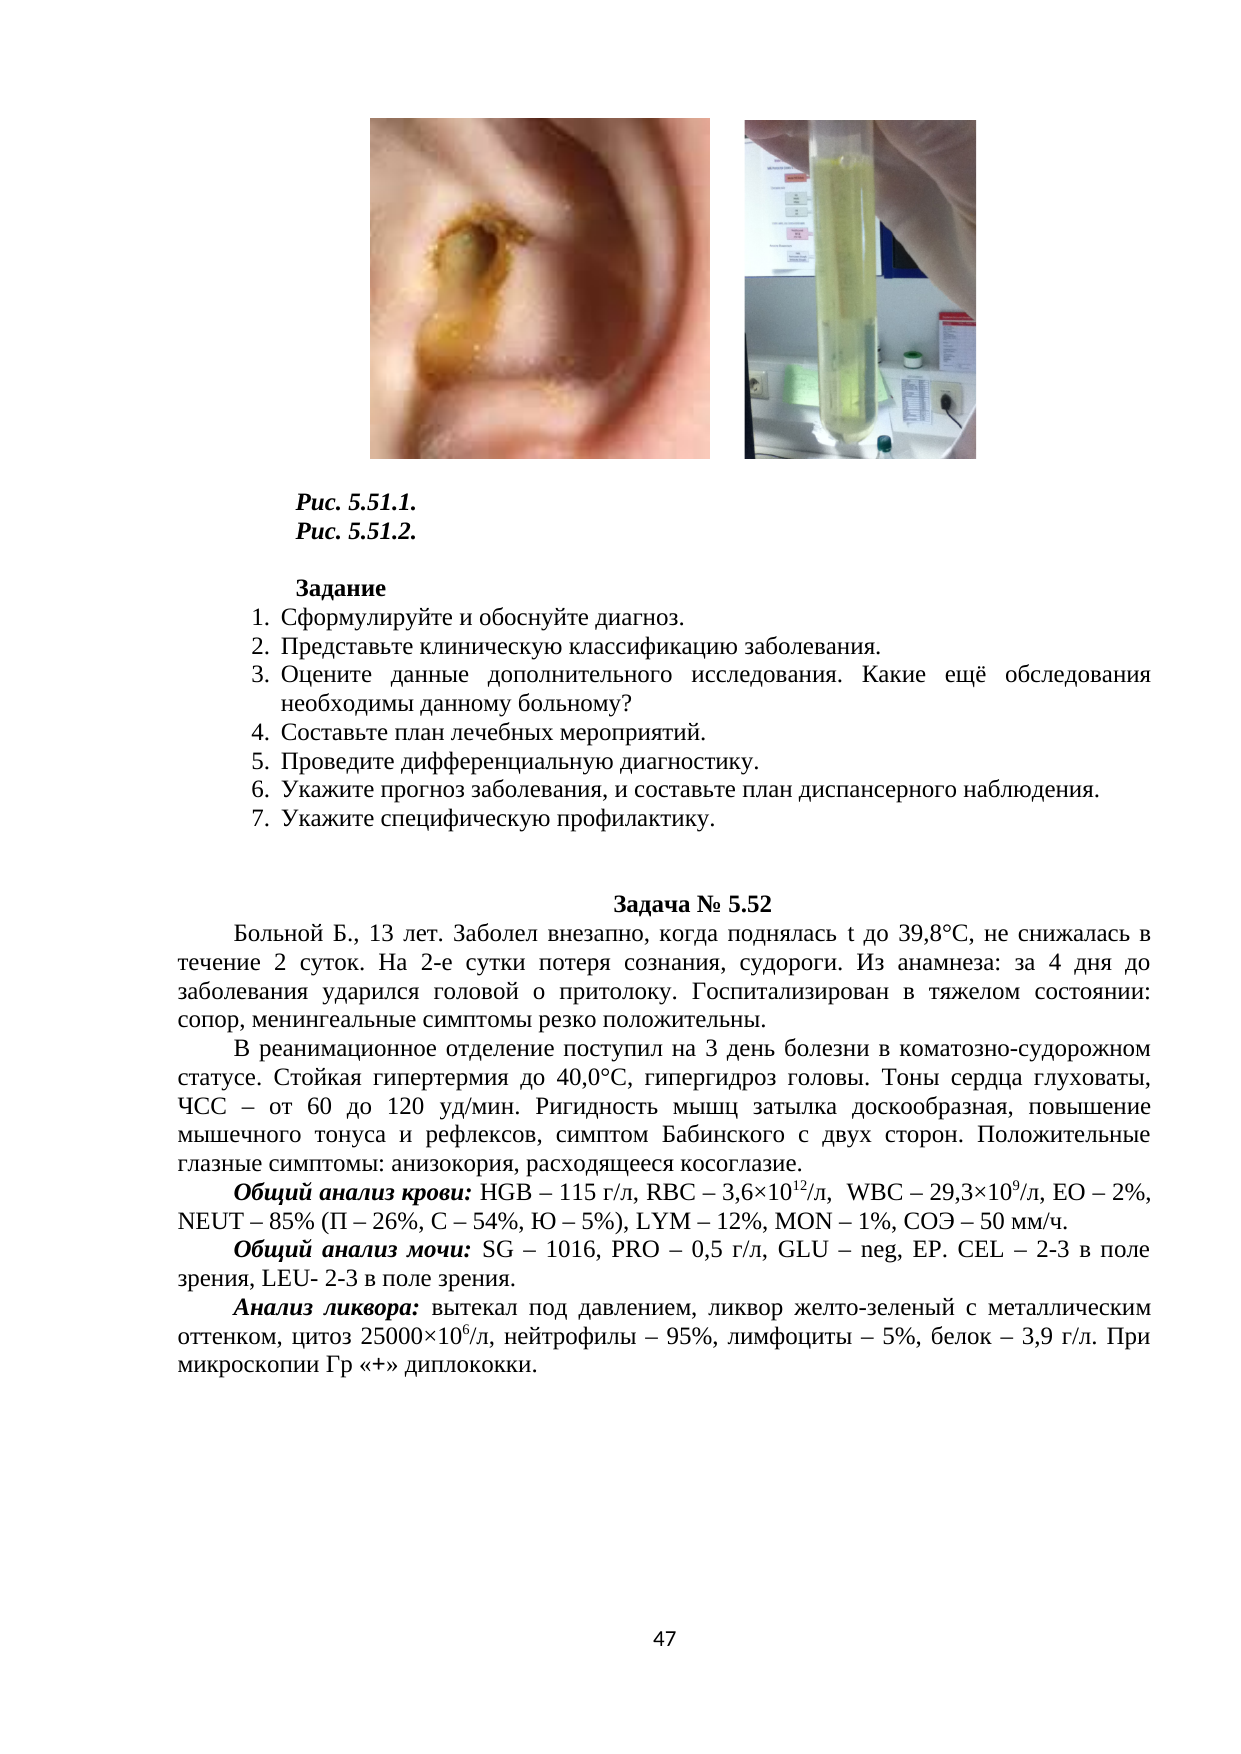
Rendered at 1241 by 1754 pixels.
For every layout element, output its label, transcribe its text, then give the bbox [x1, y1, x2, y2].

text Рис. 5.51.2. [177, 516, 1152, 544]
list Составьте план лечебных мероприятий. [251, 717, 1152, 746]
list Укажите специфическую профилактику. [251, 803, 1152, 832]
picture [744, 120, 977, 459]
text Больной Б., 13 лет. Заболел внезапно, когда поднялась t до 39,8°С, не снижалась в течение 2 суток. На 2-е сутки потеря сознания, судороги. Из анамнеза: за 4 дня до заболевания ударился головой о притолоку. Госпитализирован в тяжелом состоянии: сопор, менингеальные симптомы резко положительны. [177, 918, 1152, 1033]
list Сформулируйте и обоснуйте диагноз. [251, 602, 1152, 631]
text Задание [177, 573, 1152, 602]
list Представьте клиническую классификацию заболевания. [251, 631, 1152, 659]
text Анализ ликвора: вытекал под давлением, ликвор желто-зеленый с металлическим оттенком, цитоз 25000×106/л, нейтрофилы – 95%, лимфоциты – 5%, белок – 3,9 г/л. При микроскопии Гр «+» диплококки. [177, 1292, 1152, 1378]
text В реанимационное отделение поступил на 3 день болезни в коматозно-судорожном статусе. Стойкая гипертермия до 40,0°С, гипергидроз головы. Тоны сердца глуховаты, ЧСС – от 60 до 120 уд/мин. Ригидность мышц затылка доскообразная, повышение мышечного тонуса и рефлексов, симптом Бабинского с двух сторон. Положительные глазные симптомы: анизокория, расходящееся косоглазие. [177, 1033, 1152, 1177]
list Укажите прогноз заболевания, и составьте план диспансерного наблюдения. [251, 774, 1152, 803]
text Общий анализ мочи: SG – 1016, PRO – 0,5 г/л, GLU – neg, EP. CEL – 2-3 в поле зрения, LEU- 2-3 в поле зрения. [177, 1234, 1152, 1292]
list Проведите дифференциальную диагностику. [251, 746, 1152, 774]
list Оцените данные дополнительного исследования. Какие ещё обследования необходимы данному больному? [251, 659, 1152, 717]
text Рис. 5.51.1. [177, 487, 1152, 516]
text Задача № 5.52 [177, 889, 1152, 918]
picture [370, 118, 710, 459]
text Общий анализ крови: HGB – 115 г/л, RBC – 3,6×1012/л, WBC – 29,3×109/л, EO – 2%, NEUT – 85% (П – 26%, C – 54%, Ю – 5%), LYM – 12%, МON – 1%, СОЭ – 50 мм/ч. [177, 1177, 1152, 1234]
